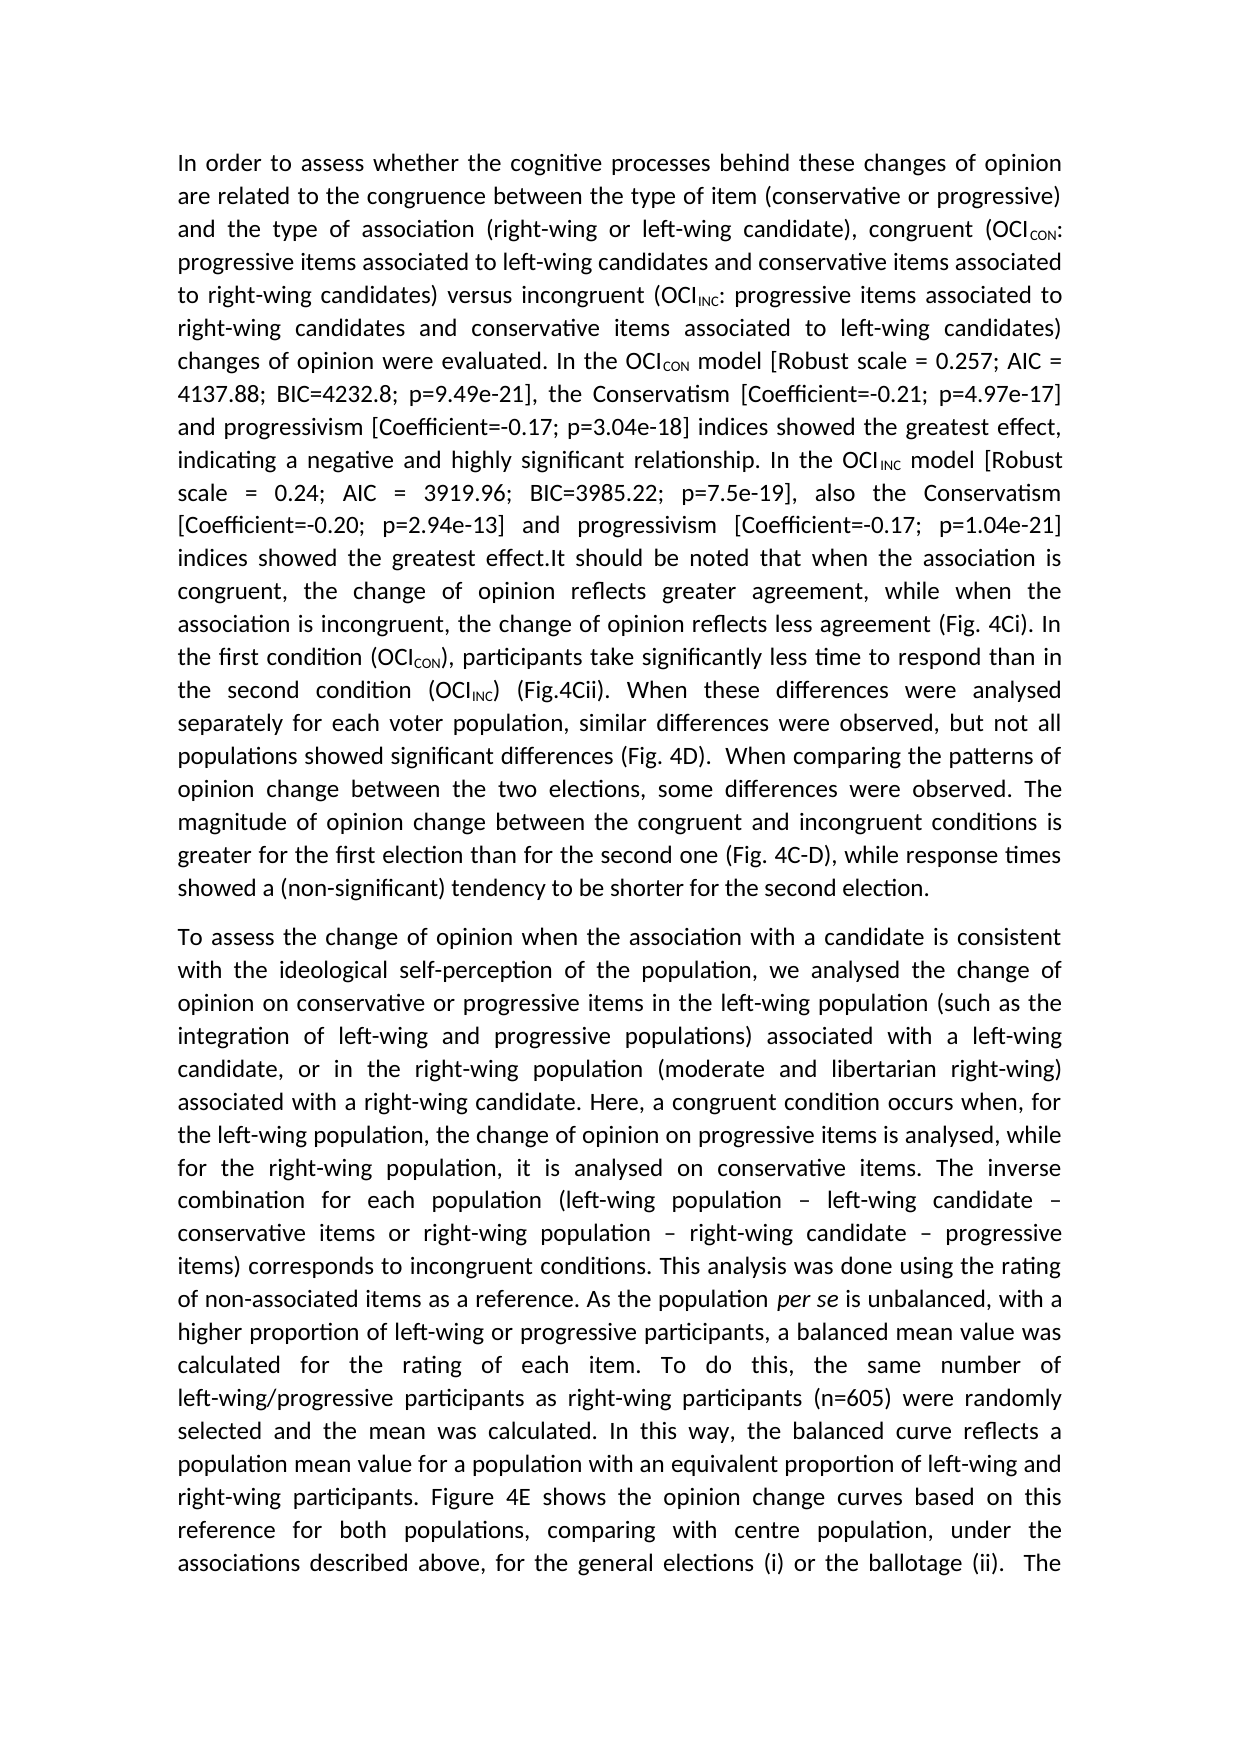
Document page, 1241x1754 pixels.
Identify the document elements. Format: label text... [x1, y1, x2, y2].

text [177, 921, 1063, 1577]
text In order to assess whether the cognitive processes behind these changes of opinion are related to the congruence between the type of item (conservative or progressive) and the type of association (right-wing or left-wing candidate), congruent (OCICON: progressive items associated to left-wing candidates and conservative items associated to right-wing candidates) versus incongruent (OCIINC: progressive items associated to right-wing candidates and conservative items associated to left-wing candidates) changes of opinion were evaluated. In the OCICON model [Robust scale = 0.257; AIC = 4137.88; BIC=4232.8; p=9.49e-21], the Conservatism [Coefficient=-0.21; p=4.97e-17] and progressivism [Coefficient=-0.17; p=3.04e-18] indices showed the greatest effect, indicating a negative and highly significant relationship. In the OCIINC model [Robust scale = 0.24; AIC = 3919.96; BIC=3985.22; p=7.5e-19], also the Conservatism [Coefficient=-0.20; p=2.94e-13] and progressivism [Coefficient=-0.17; p=1.04e-21] indices showed the greatest effect.It should be noted that when the association is congruent, the change of opinion reflects greater agreement, while when the association is incongruent, the change of opinion reflects less agreement (Fig. 4Ci). In the first condition (OCICON), participants take significantly less time to respond than in the second condition (OCIINC) (Fig.4Cii). When these differences were analysed separately for each voter population, similar differences were observed, but not all populations showed significant differences (Fig. 4D). When comparing the patterns of opinion change between the two elections, some differences were observed. The magnitude of opinion change between the congruent and incongruent conditions is greater for the first election than for the second one (Fig. 4C-D), while response times showed a (non-significant) tendency to be shorter for the second election. [177, 148, 1063, 902]
